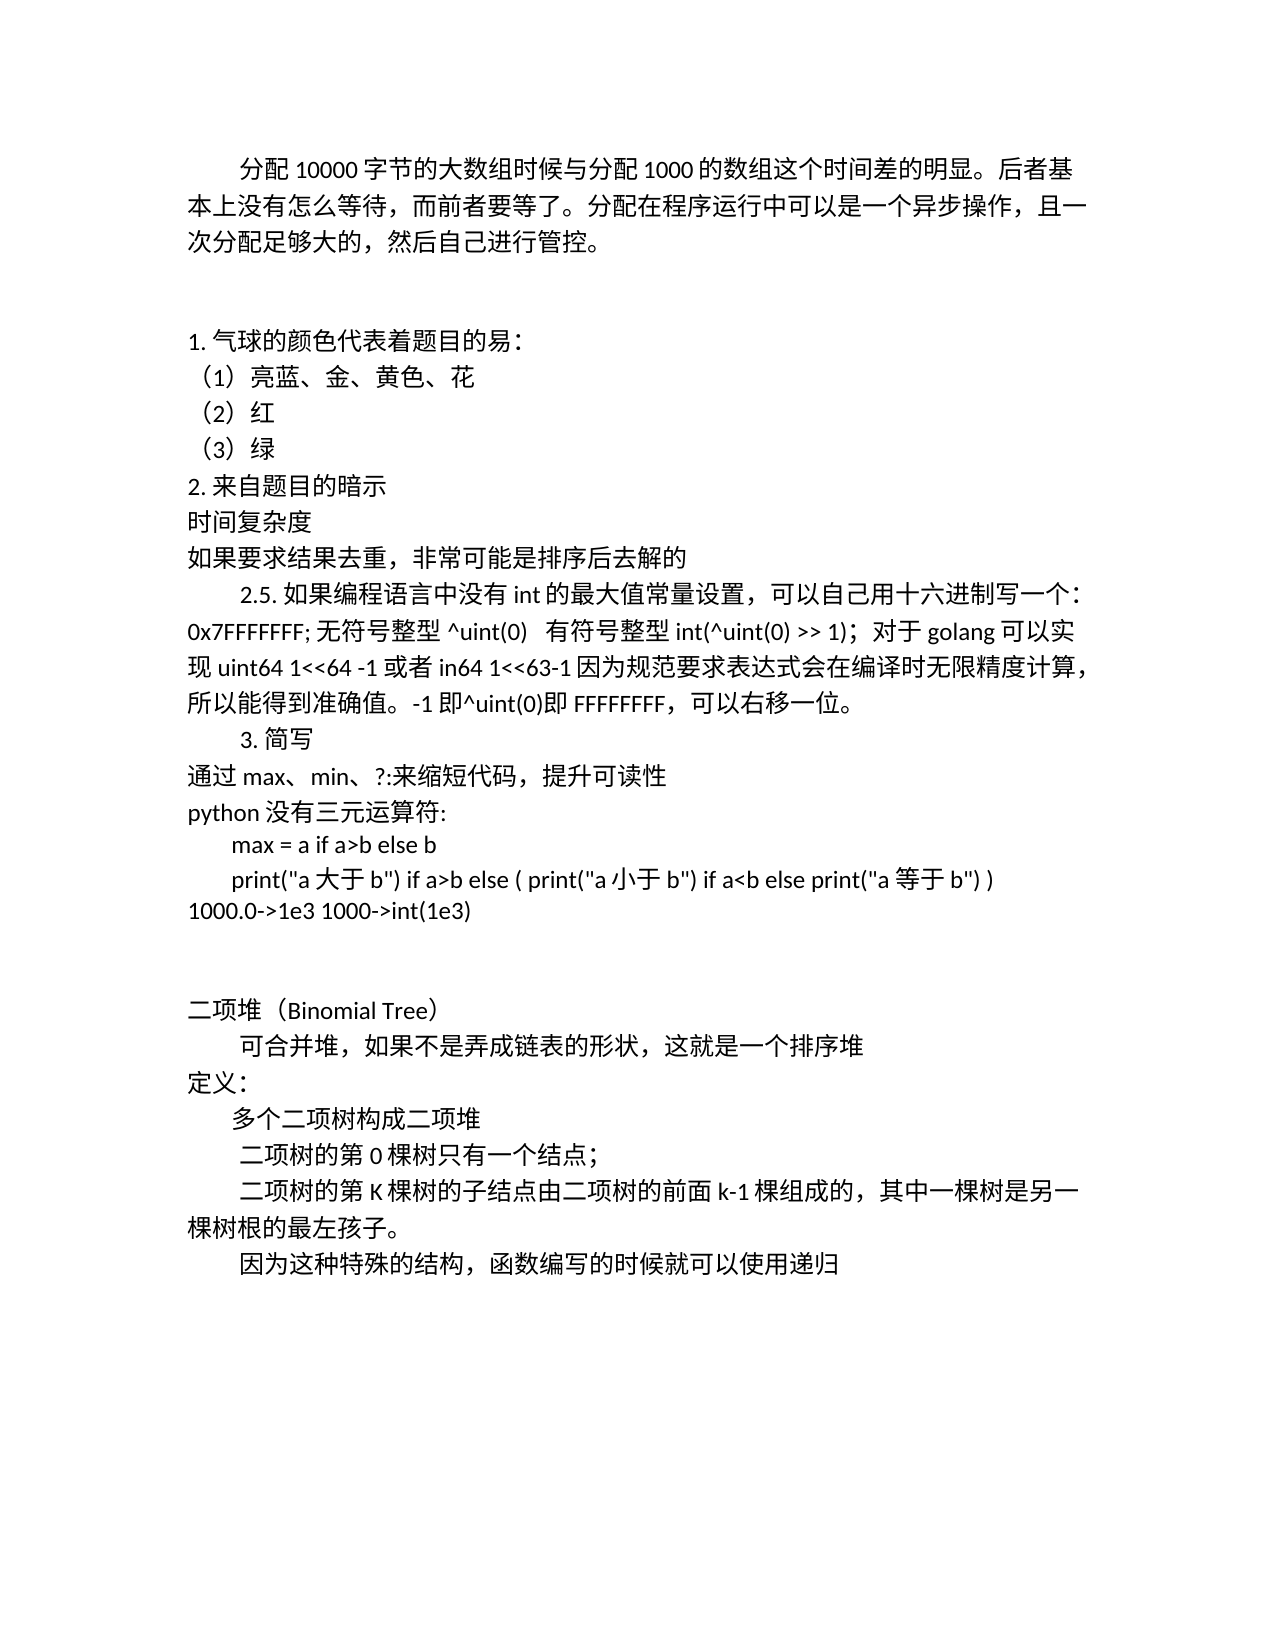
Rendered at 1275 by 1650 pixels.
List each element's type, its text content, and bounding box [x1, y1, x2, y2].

text （2）红 [187, 394, 1087, 430]
list 简写 [187, 720, 1087, 756]
text （1）亮蓝、金、黄色、花 [187, 357, 1087, 394]
text 二项堆（Binomial Tree） [187, 991, 1087, 1027]
text 2.5. 如果编程语言中没有int的最大值常量设置，可以自己用十六进制写一个：0x7FFFFFFF; 无符号整型 ^uint(0) 有符号整型 int(^uint(0) >> 1)；对于golang 可以实现uint64 1<<64 -1 或者in64 1<<63-1因为规范要求表达式会在编译时无限精度计算，所以能得到准确值。-1即^uint(0)即FFFFFFFF，可以右移一位。 [187, 575, 1087, 720]
text 定义： [187, 1063, 1087, 1099]
text 二项树的第0棵树只有一个结点； [187, 1136, 1087, 1172]
text 二项树的第K棵树的子结点由二项树的前面k-1棵组成的，其中一棵树是另一棵树根的最左孩子。 [187, 1172, 1087, 1244]
text 如果要求结果去重，非常可能是排序后去解的 [187, 539, 1087, 575]
text （3）绿 [187, 430, 1087, 466]
text 可合并堆，如果不是弄成链表的形状，这就是一个排序堆 [187, 1027, 1087, 1063]
list 气球的颜色代表着题目的易： [187, 321, 1087, 357]
text 分配10000字节的大数组时候与分配1000的数组这个时间差的明显。后者基本上没有怎么等待，而前者要等了。分配在程序运行中可以是一个异步操作，且一次分配足够大的，然后自己进行管控。 [187, 150, 1087, 259]
text python没有三元运算符: [187, 792, 1087, 829]
text max = a if a>b else b [187, 829, 1087, 859]
text 时间复杂度 [187, 502, 1087, 539]
text print("a大于b") if a>b else ( print("a小于b") if a<b else print("a等于b") ) [187, 859, 1087, 896]
text 多个二项树构成二项堆 [187, 1099, 1087, 1136]
text 通过max、min、?:来缩短代码，提升可读性 [187, 756, 1087, 792]
text 因为这种特殊的结构，函数编写的时候就可以使用递归 [187, 1244, 1087, 1281]
list 来自题目的暗示 [187, 466, 1087, 502]
text 1000.0->1e3 1000->int(1e3) [187, 896, 1087, 926]
